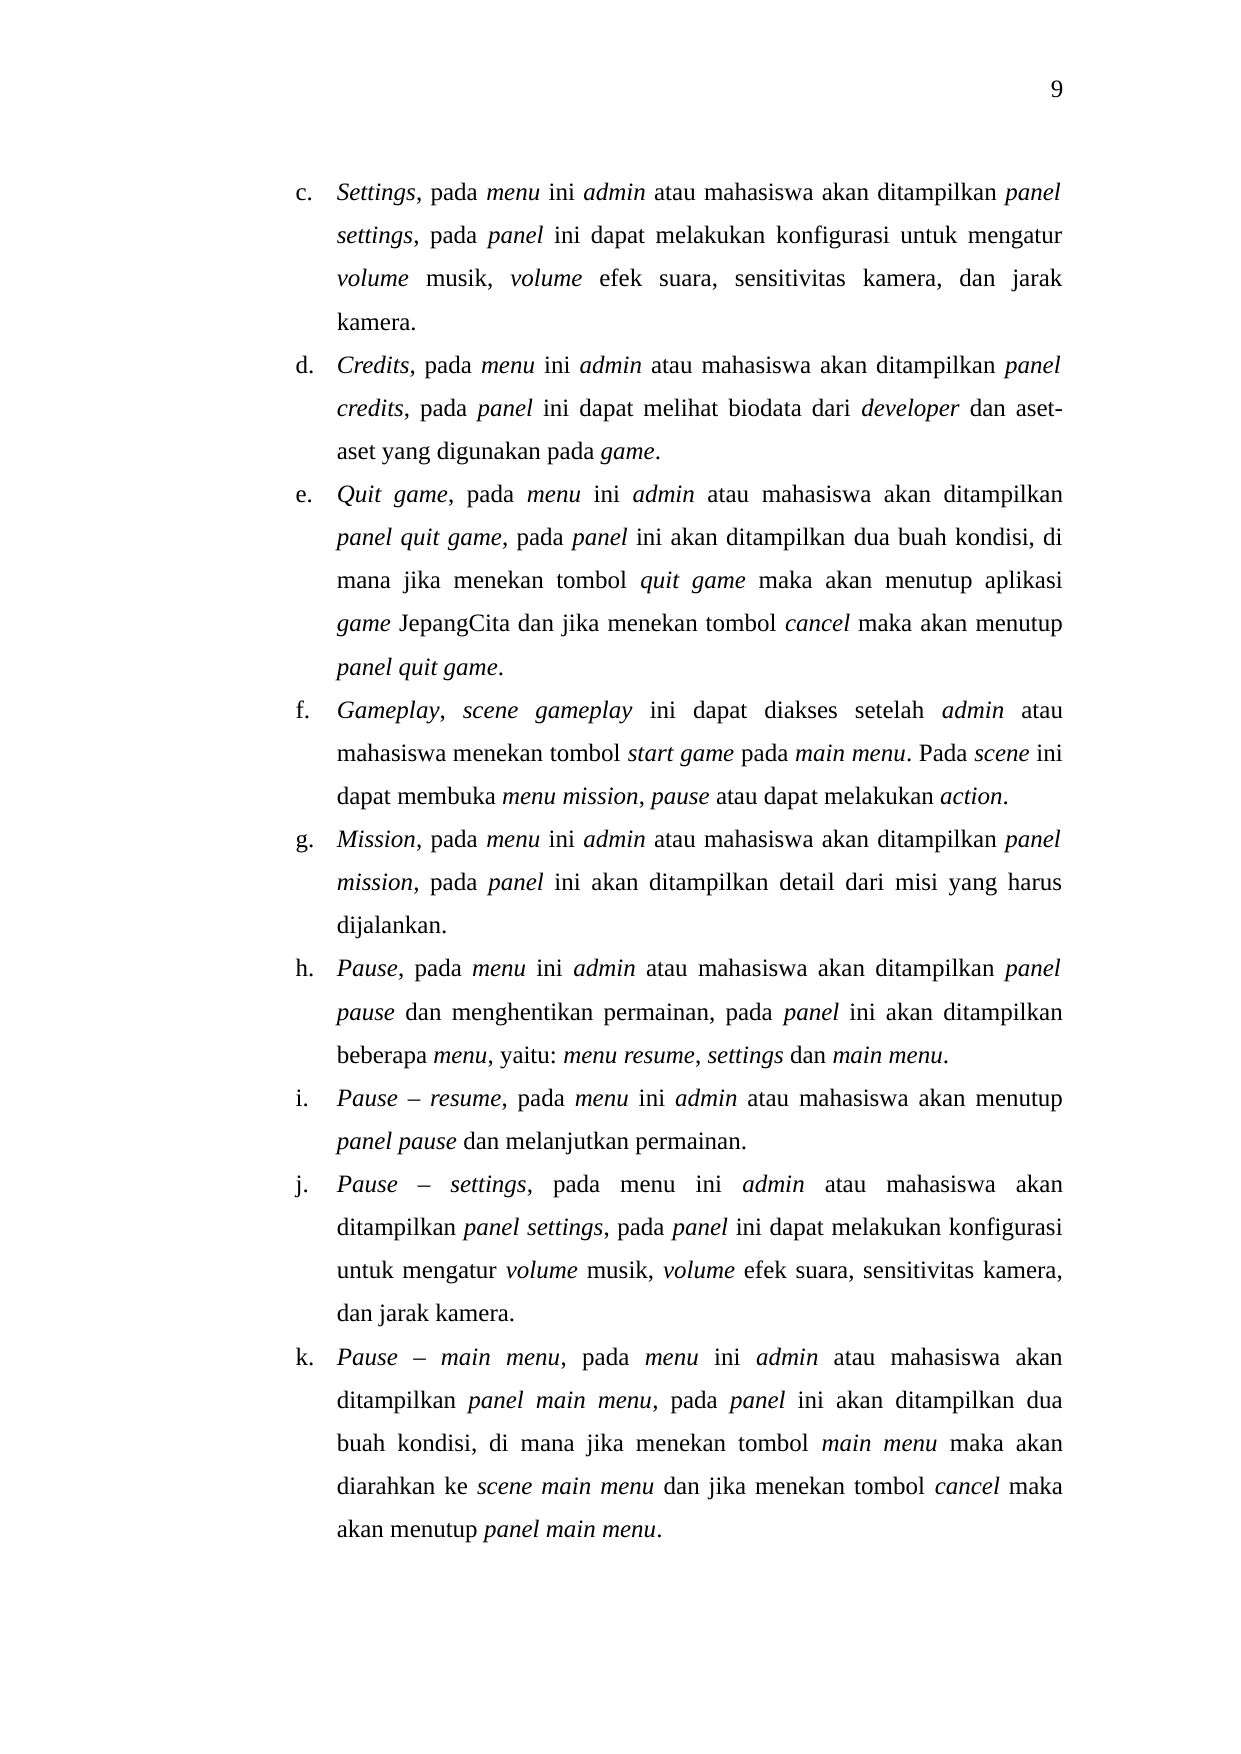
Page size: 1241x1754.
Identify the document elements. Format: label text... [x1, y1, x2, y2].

list Credits, pada menu ini admin atau mahasiswa akan ditampilkan panel credits, pada panel ini dapat melihat biodata dari developer dan aset-aset yang digunakan pada game. [295, 350, 1063, 465]
list Pause, pada menu ini admin atau mahasiswa akan ditampilkan panel pause dan menghentikan permainan, pada panel ini akan ditampilkan beberapa menu, yaitu: menu resume, settings dan main menu. [295, 953, 1063, 1068]
list Settings, pada menu ini admin atau mahasiswa akan ditampilkan panel settings, pada panel ini dapat melakukan konfigurasi untuk mengatur volume musik, volume efek suara, sensitivitas kamera, dan jarak kamera. [295, 177, 1063, 335]
list Pause – main menu, pada menu ini admin atau mahasiswa akan ditampilkan panel main menu, pada panel ini akan ditampilkan dua buah kondisi, di mana jika menekan tombol main menu maka akan diarahkan ke scene main menu dan jika menekan tombol cancel maka akan menutup panel main menu. [295, 1342, 1063, 1543]
list Quit game, pada menu ini admin atau mahasiswa akan ditampilkan panel quit game, pada panel ini akan ditampilkan dua buah kondisi, di mana jika menekan tombol quit game maka akan menutup aplikasi game JepangCita dan jika menekan tombol cancel maka akan menutup panel quit game. [295, 479, 1063, 680]
list Mission, pada menu ini admin atau mahasiswa akan ditampilkan panel mission, pada panel ini akan ditampilkan detail dari misi yang harus dijalankan. [295, 824, 1063, 939]
list Gameplay, scene gameplay ini dapat diakses setelah admin atau mahasiswa menekan tombol start game pada main menu. Pada scene ini dapat membuka menu mission, pause atau dapat melakukan action. [295, 695, 1063, 810]
list Pause – settings, pada menu ini admin atau mahasiswa akan ditampilkan panel settings, pada panel ini dapat melakukan konfigurasi untuk mengatur volume musik, volume efek suara, sensitivitas kamera, dan jarak kamera. [295, 1169, 1063, 1327]
list Pause – resume, pada menu ini admin atau mahasiswa akan menutup panel pause dan melanjutkan permainan. [295, 1083, 1063, 1155]
